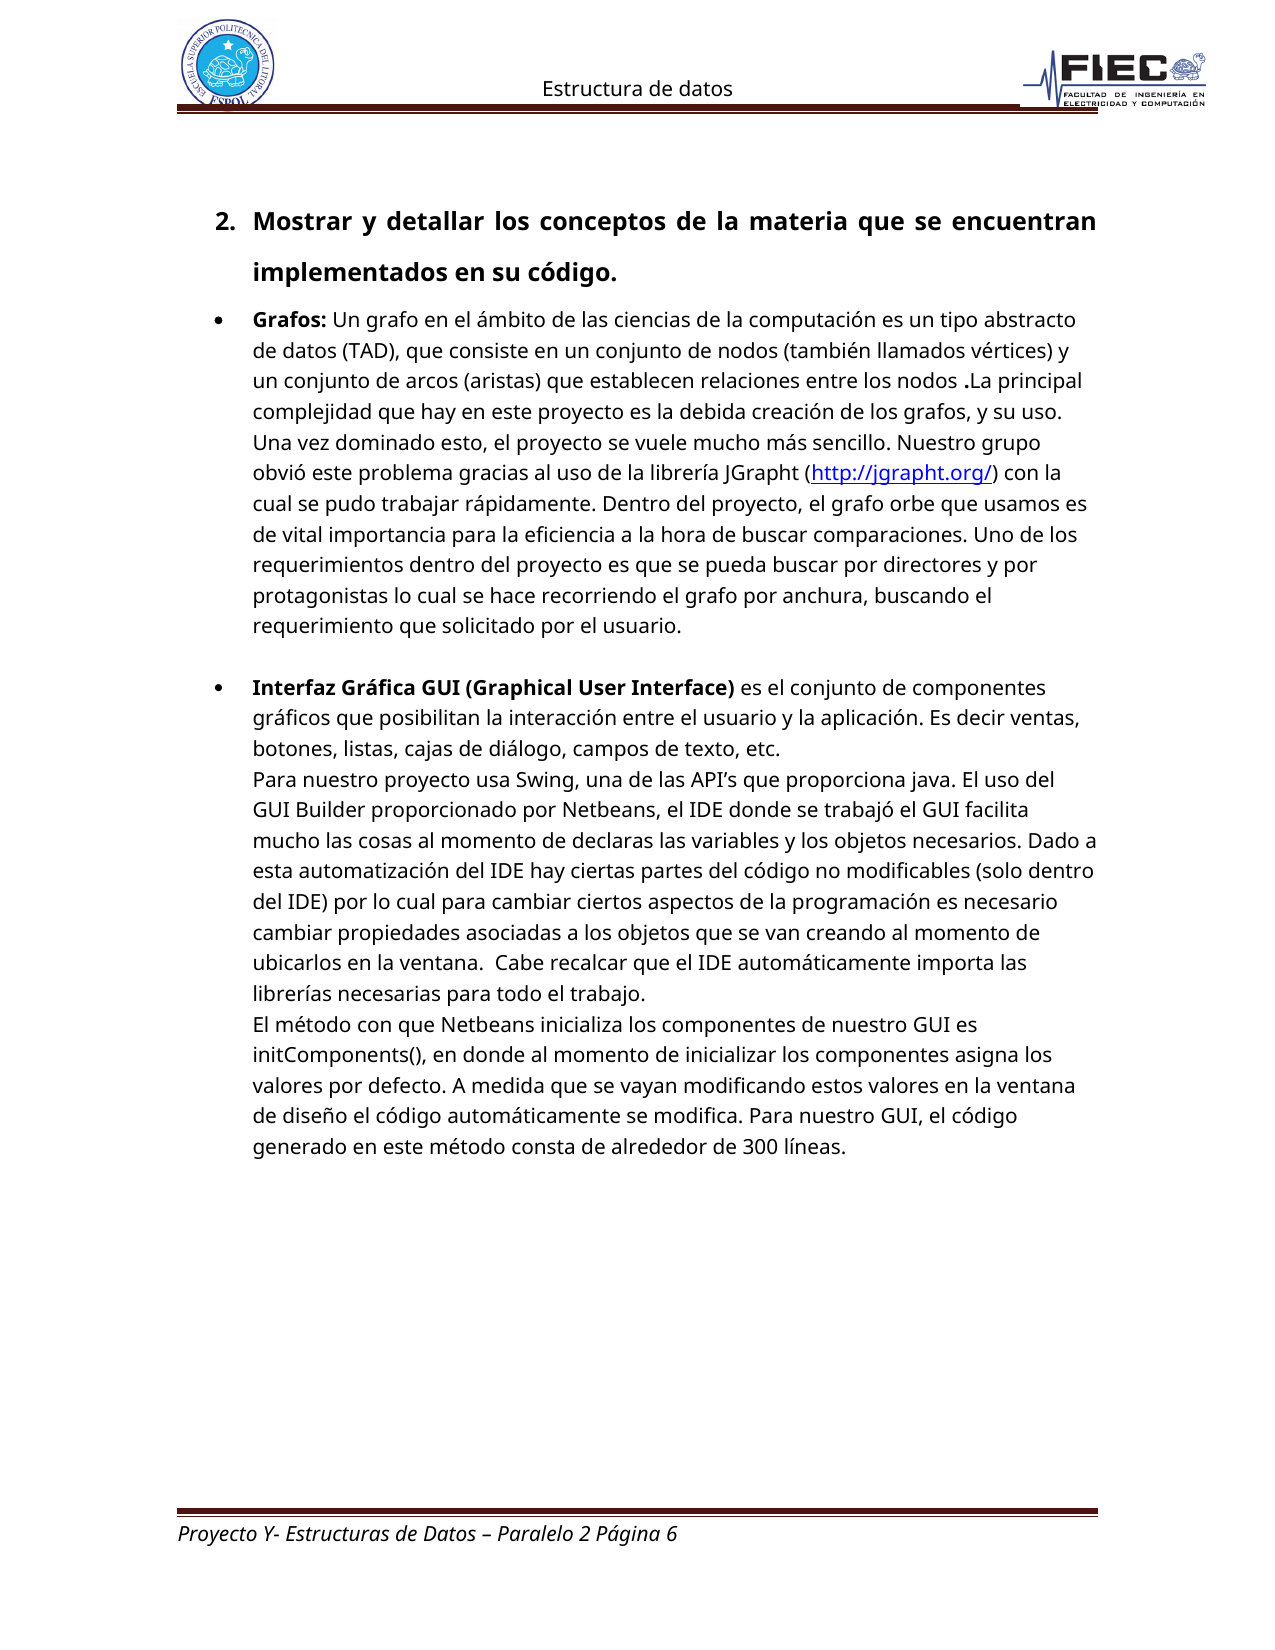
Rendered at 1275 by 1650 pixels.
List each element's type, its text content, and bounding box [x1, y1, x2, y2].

list El método con que Netbeans inicializa los componentes de nuestro GUI es initComponents(), en donde al momento de inicializar los componentes asigna los valores por defecto. A medida que se vayan modificando estos valores en la ventana de diseño el código automáticamente se modifica. Para nuestro GUI, el código generado en este método consta de alrededor de 300 líneas. [252, 1010, 1098, 1161]
subtitle Mostrar y detallar los conceptos de la materia que se encuentran implementados en su código. [215, 203, 1098, 288]
list Grafos: Un grafo en el ámbito de las ciencias de la computación es un tipo abstracto de datos (TAD), que consiste en un conjunto de nodos (también llamados vértices) y un conjunto de arcos (aristas) que establecen relaciones entre los nodos .La principal complejidad que hay en este proyecto es la debida creación de los grafos, y su uso. Una vez dominado esto, el proyecto se vuele mucho más sencillo. Nuestro grupo obvió este problema gracias al uso de la librería JGrapht (http://jgrapht.org/) con la cual se pudo trabajar rápidamente. Dentro del proyecto, el grafo orbe que usamos es de vital importancia para la eficiencia a la hora de buscar comparaciones. Uno de los requerimientos dentro del proyecto es que se pueda buscar por directores y por protagonistas lo cual se hace recorriendo el grafo por anchura, buscando el requerimiento que solicitado por el usuario. [215, 305, 1098, 640]
picture [1020, 47, 1208, 107]
picture [176, 14, 279, 116]
list Interfaz Gráfica GUI (Graphical User Interface) es el conjunto de componentes gráficos que posibilitan la interacción entre el usuario y la aplicación. Es decir ventas, botones, listas, cajas de diálogo, campos de texto, etc. [215, 673, 1098, 762]
list Para nuestro proyecto usa Swing, una de las API’s que proporciona java. El uso del GUI Builder proporcionado por Netbeans, el IDE donde se trabajó el GUI facilita mucho las cosas al momento de declaras las variables y los objetos necesarios. Dado a esta automatización del IDE hay ciertas partes del código no modificables (solo dentro del IDE) por lo cual para cambiar ciertos aspectos de la programación es necesario cambiar propiedades asociadas a los objetos que se van creando al momento de ubicarlos en la ventana. Cabe recalcar que el IDE automáticamente importa las librerías necesarias para todo el trabajo. [252, 765, 1098, 1007]
